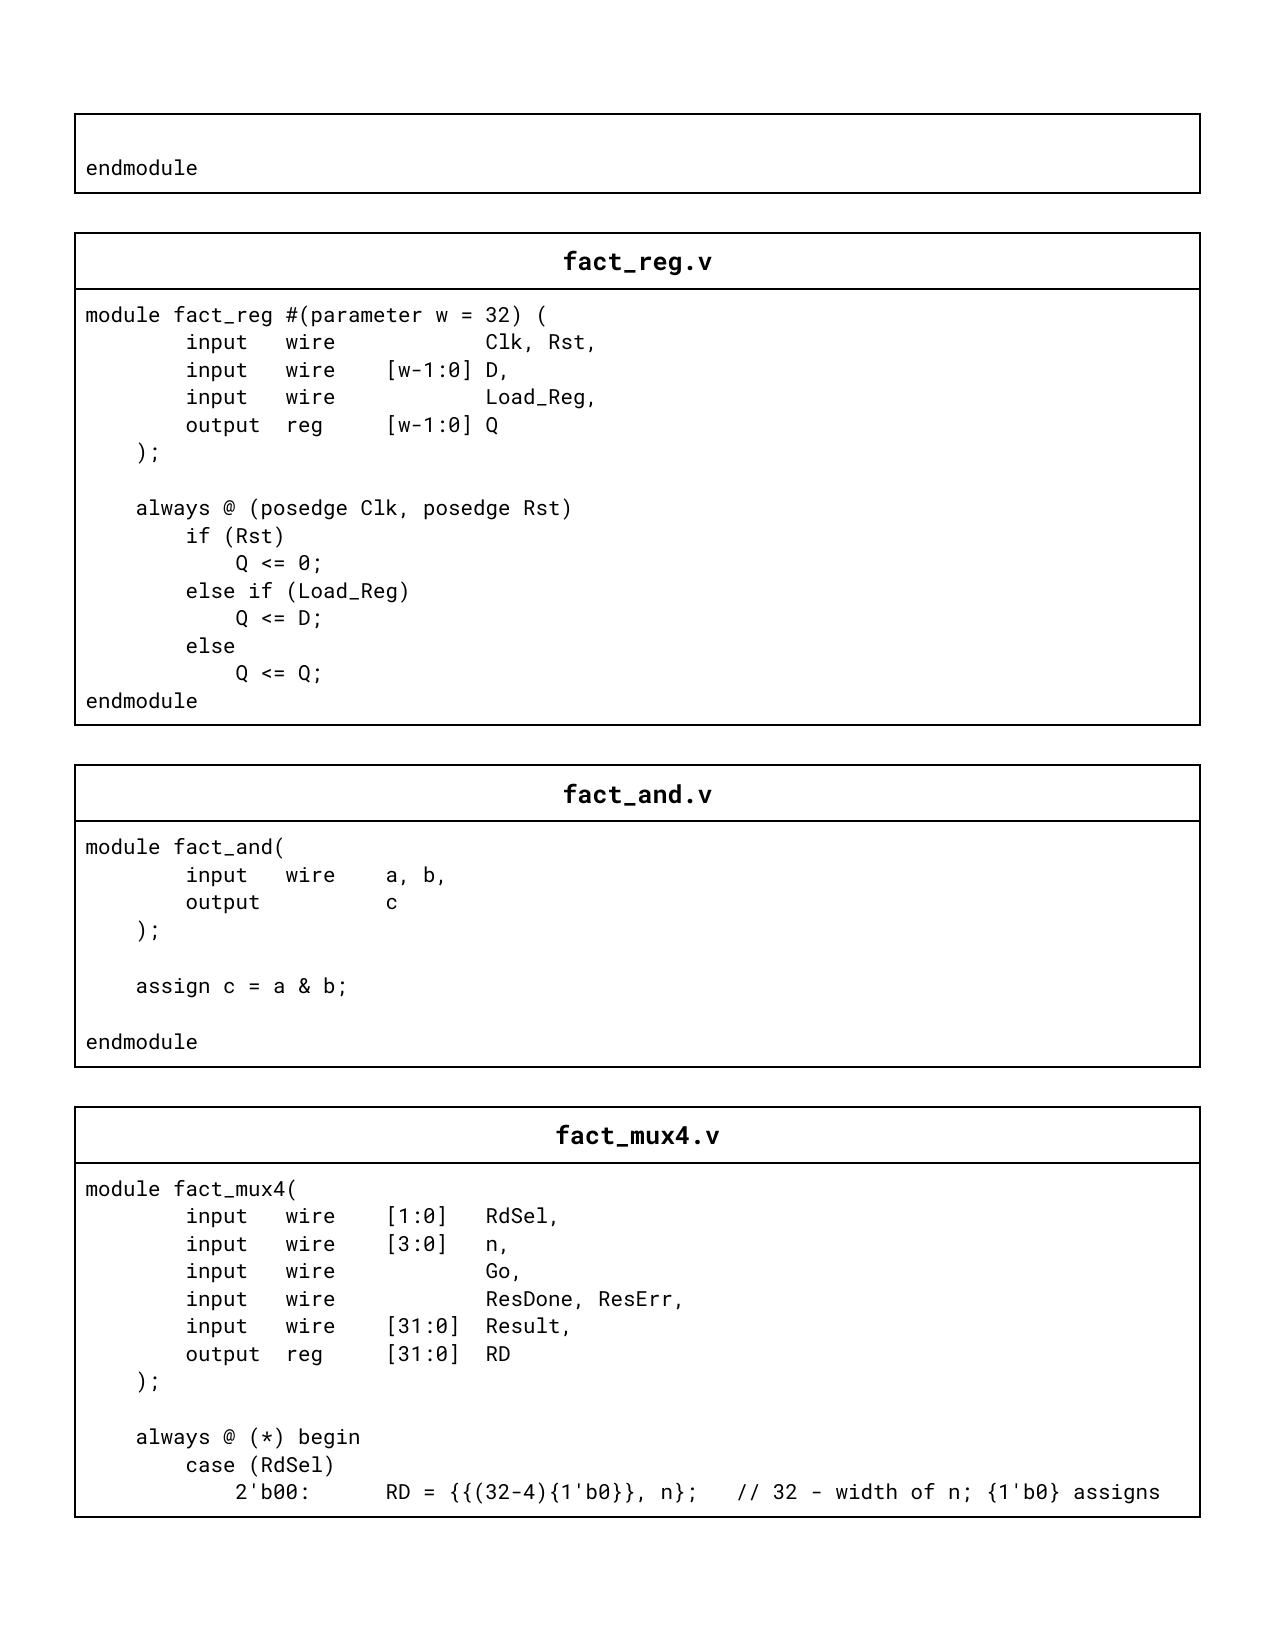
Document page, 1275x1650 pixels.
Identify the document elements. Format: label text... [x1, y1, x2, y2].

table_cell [76, 115, 1199, 192]
table_cell module fact_reg #(parameter w = 32) ( input wire Clk, Rst, input wire [w-1:0] D, input wire Load_Reg, output reg [w-1:0] Q ); always @ (posedge Clk, posedge Rst) if (Rst) Q <= 0; else if (Load_Reg) Q <= D; else Q <= Q; endmodule [76, 290, 1199, 724]
table_header fact_and.v [76, 766, 1199, 820]
table_header fact_reg.v [76, 234, 1199, 288]
table_header fact_mux4.v [76, 1108, 1199, 1162]
table_cell module fact_and( input wire a, b, output c ); assign c = a & b; endmodule [76, 822, 1199, 1066]
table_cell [76, 1164, 1199, 1516]
